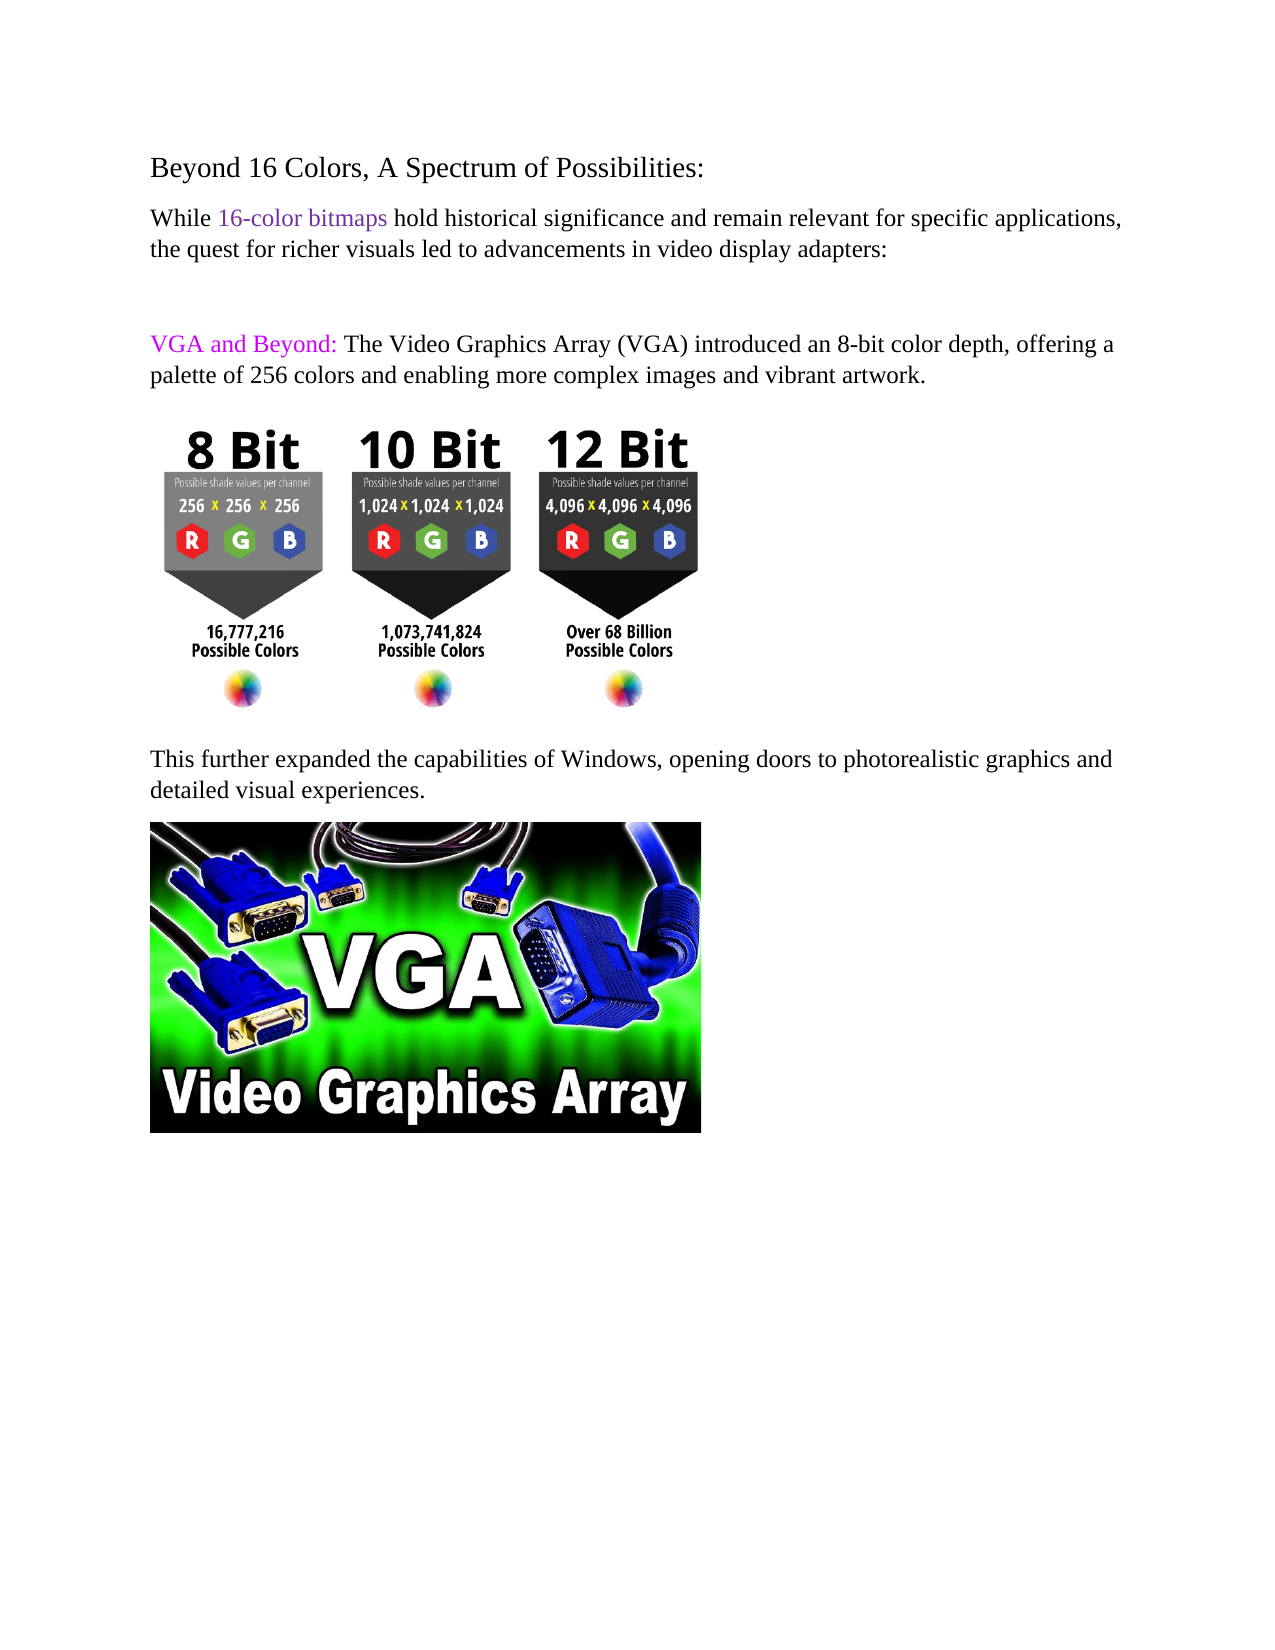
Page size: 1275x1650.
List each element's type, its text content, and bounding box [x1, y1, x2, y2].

picture [150, 822, 702, 1133]
picture [150, 408, 713, 725]
text Beyond 16 Colors, A Spectrum of Possibilities: [150, 150, 1125, 183]
text While 16-color bitmaps hold historical significance and remain relevant for specific applications, the quest for richer visuals led to advancements in video display adapters: [150, 203, 1125, 263]
text This further expanded the capabilities of Windows, opening doors to photorealistic graphics and detailed visual experiences. [150, 744, 1125, 803]
text VGA and Beyond: The Video Graphics Array (VGA) introduced an 8-bit color depth, offering a palette of 256 colors and enabling more complex images and vibrant artwork. [150, 329, 1125, 389]
